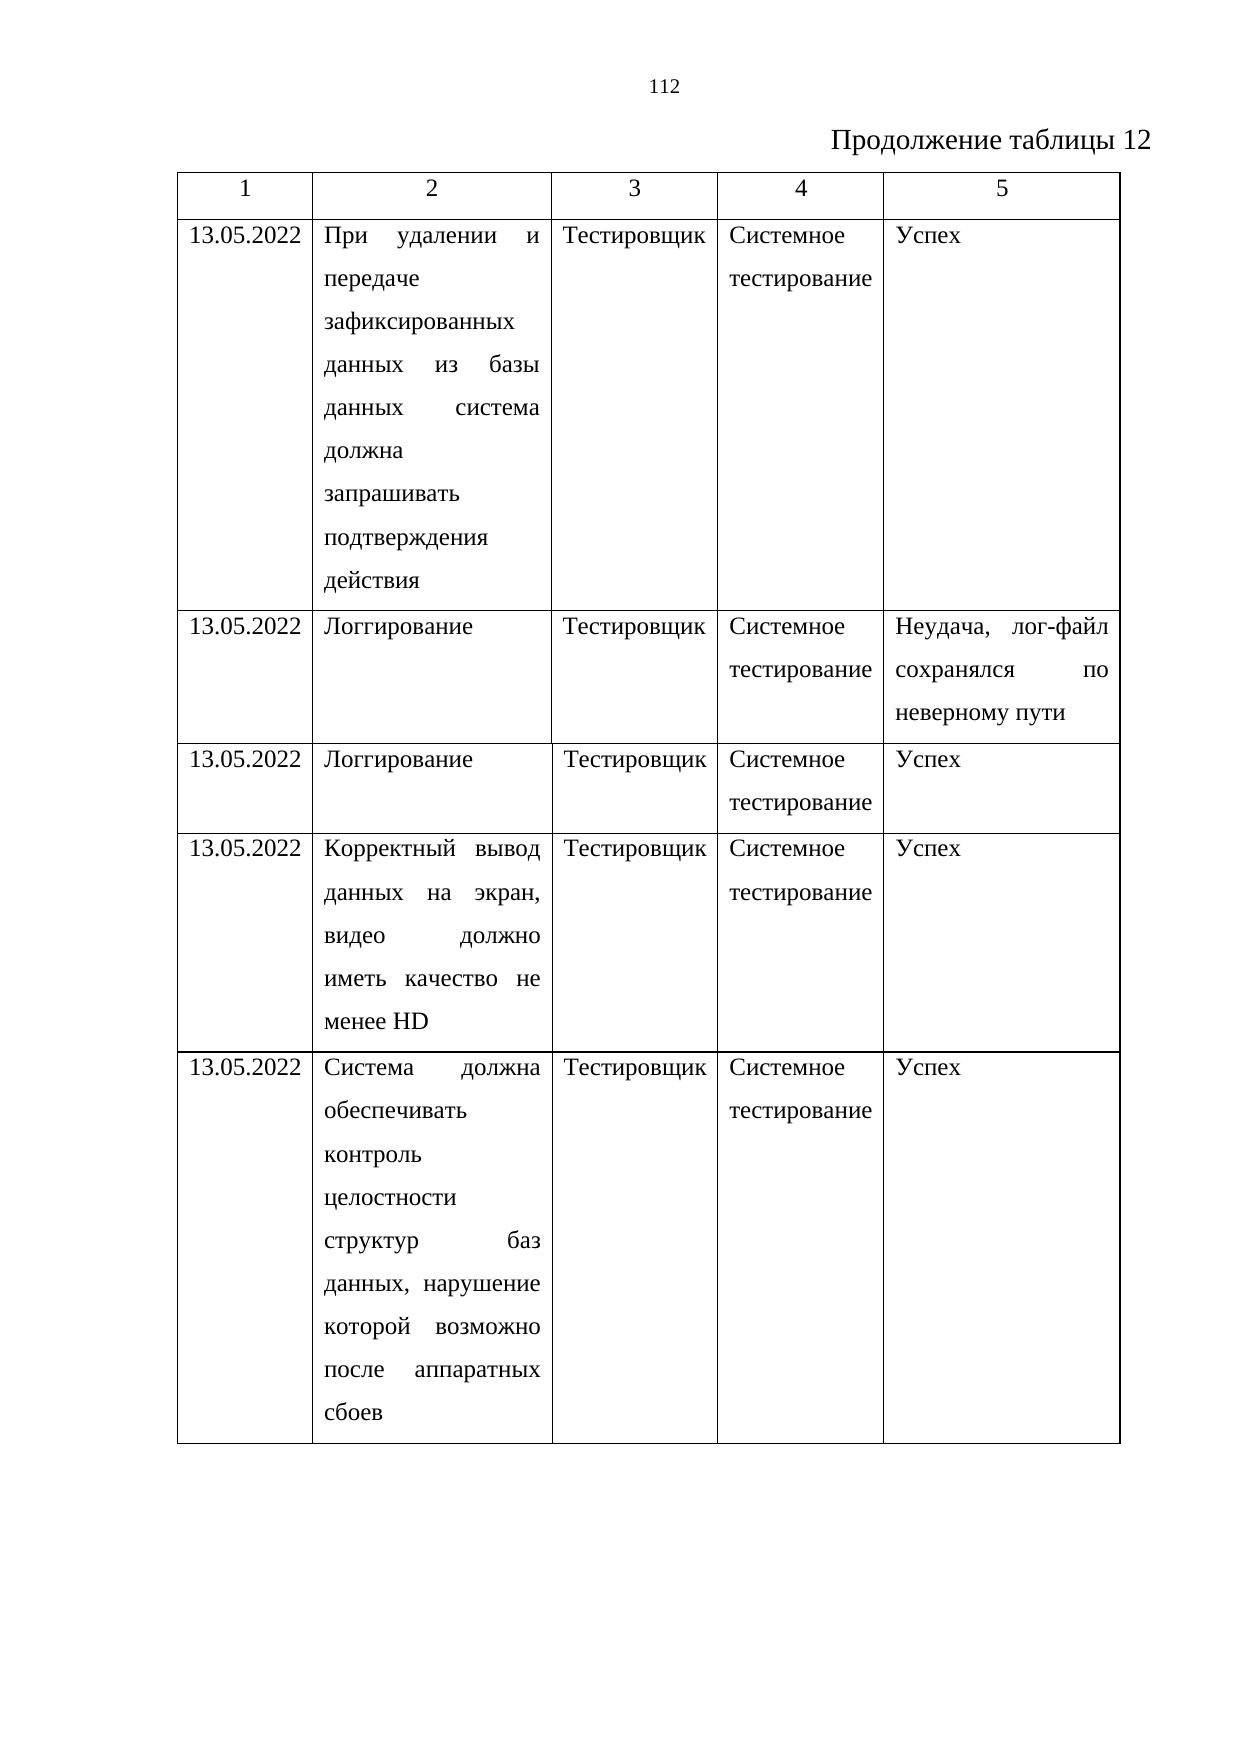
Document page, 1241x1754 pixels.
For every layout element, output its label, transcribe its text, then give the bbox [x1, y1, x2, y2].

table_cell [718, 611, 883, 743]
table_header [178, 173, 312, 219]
text Продолжение таблицы 12 [177, 122, 1152, 156]
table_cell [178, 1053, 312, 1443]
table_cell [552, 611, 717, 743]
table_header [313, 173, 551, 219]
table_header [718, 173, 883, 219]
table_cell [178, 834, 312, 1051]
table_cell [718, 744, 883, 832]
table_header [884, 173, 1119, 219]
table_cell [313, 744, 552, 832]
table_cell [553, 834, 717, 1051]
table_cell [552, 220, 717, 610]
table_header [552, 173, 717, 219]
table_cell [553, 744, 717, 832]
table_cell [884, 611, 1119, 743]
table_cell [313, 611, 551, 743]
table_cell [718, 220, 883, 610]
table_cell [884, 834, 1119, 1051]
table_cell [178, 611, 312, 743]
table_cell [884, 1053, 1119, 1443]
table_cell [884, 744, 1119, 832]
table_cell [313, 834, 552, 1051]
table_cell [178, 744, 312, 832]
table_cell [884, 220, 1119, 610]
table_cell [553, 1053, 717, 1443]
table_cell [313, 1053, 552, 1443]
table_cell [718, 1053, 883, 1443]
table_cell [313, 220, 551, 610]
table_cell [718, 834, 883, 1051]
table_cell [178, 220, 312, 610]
